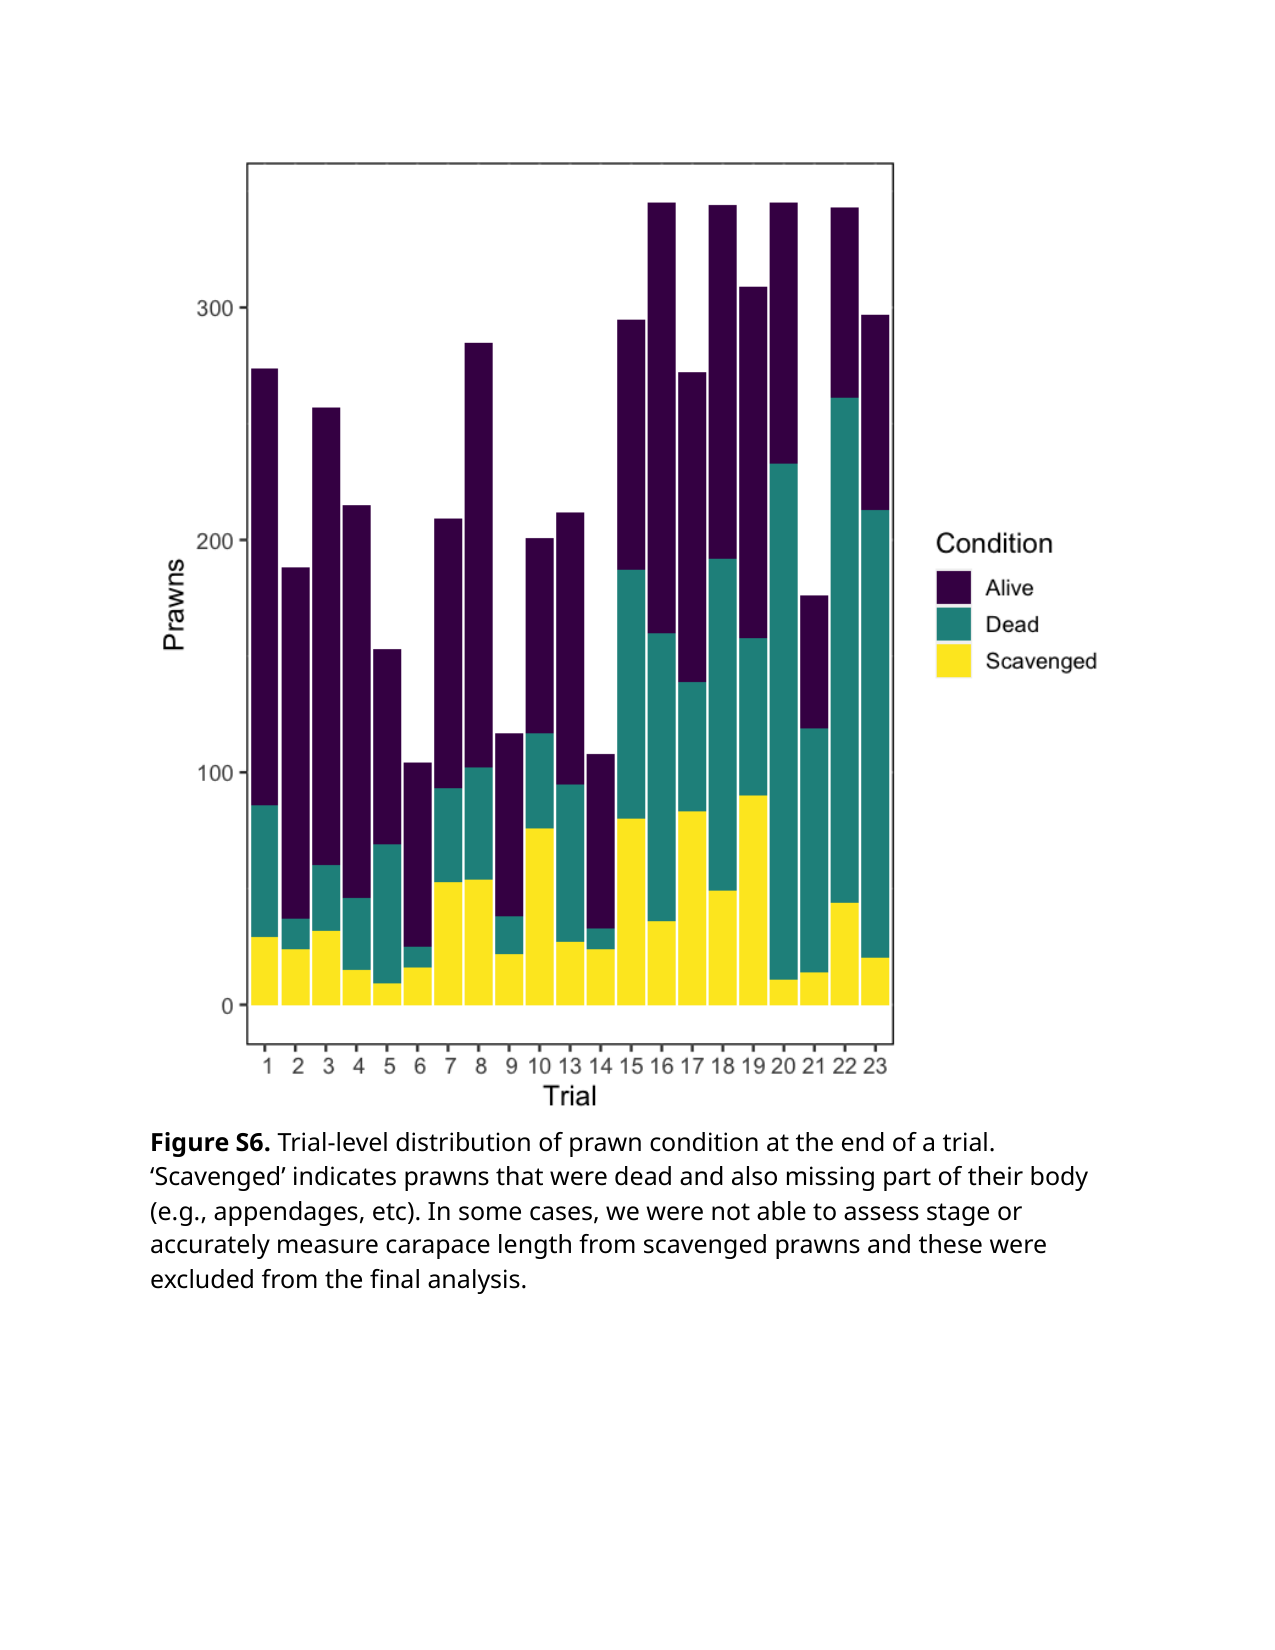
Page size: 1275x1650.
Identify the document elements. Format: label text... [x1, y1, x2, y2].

picture [150, 150, 1125, 1125]
text Figure S6. Trial-level distribution of prawn condition at the end of a trial. ‘Scavenged’ indicates prawns that were dead and also missing part of their body (e.g., appendages, etc). In some cases, we were not able to assess stage or accurately measure carapace length from scavenged prawns and these were excluded from the final analysis. [150, 1125, 1125, 1295]
